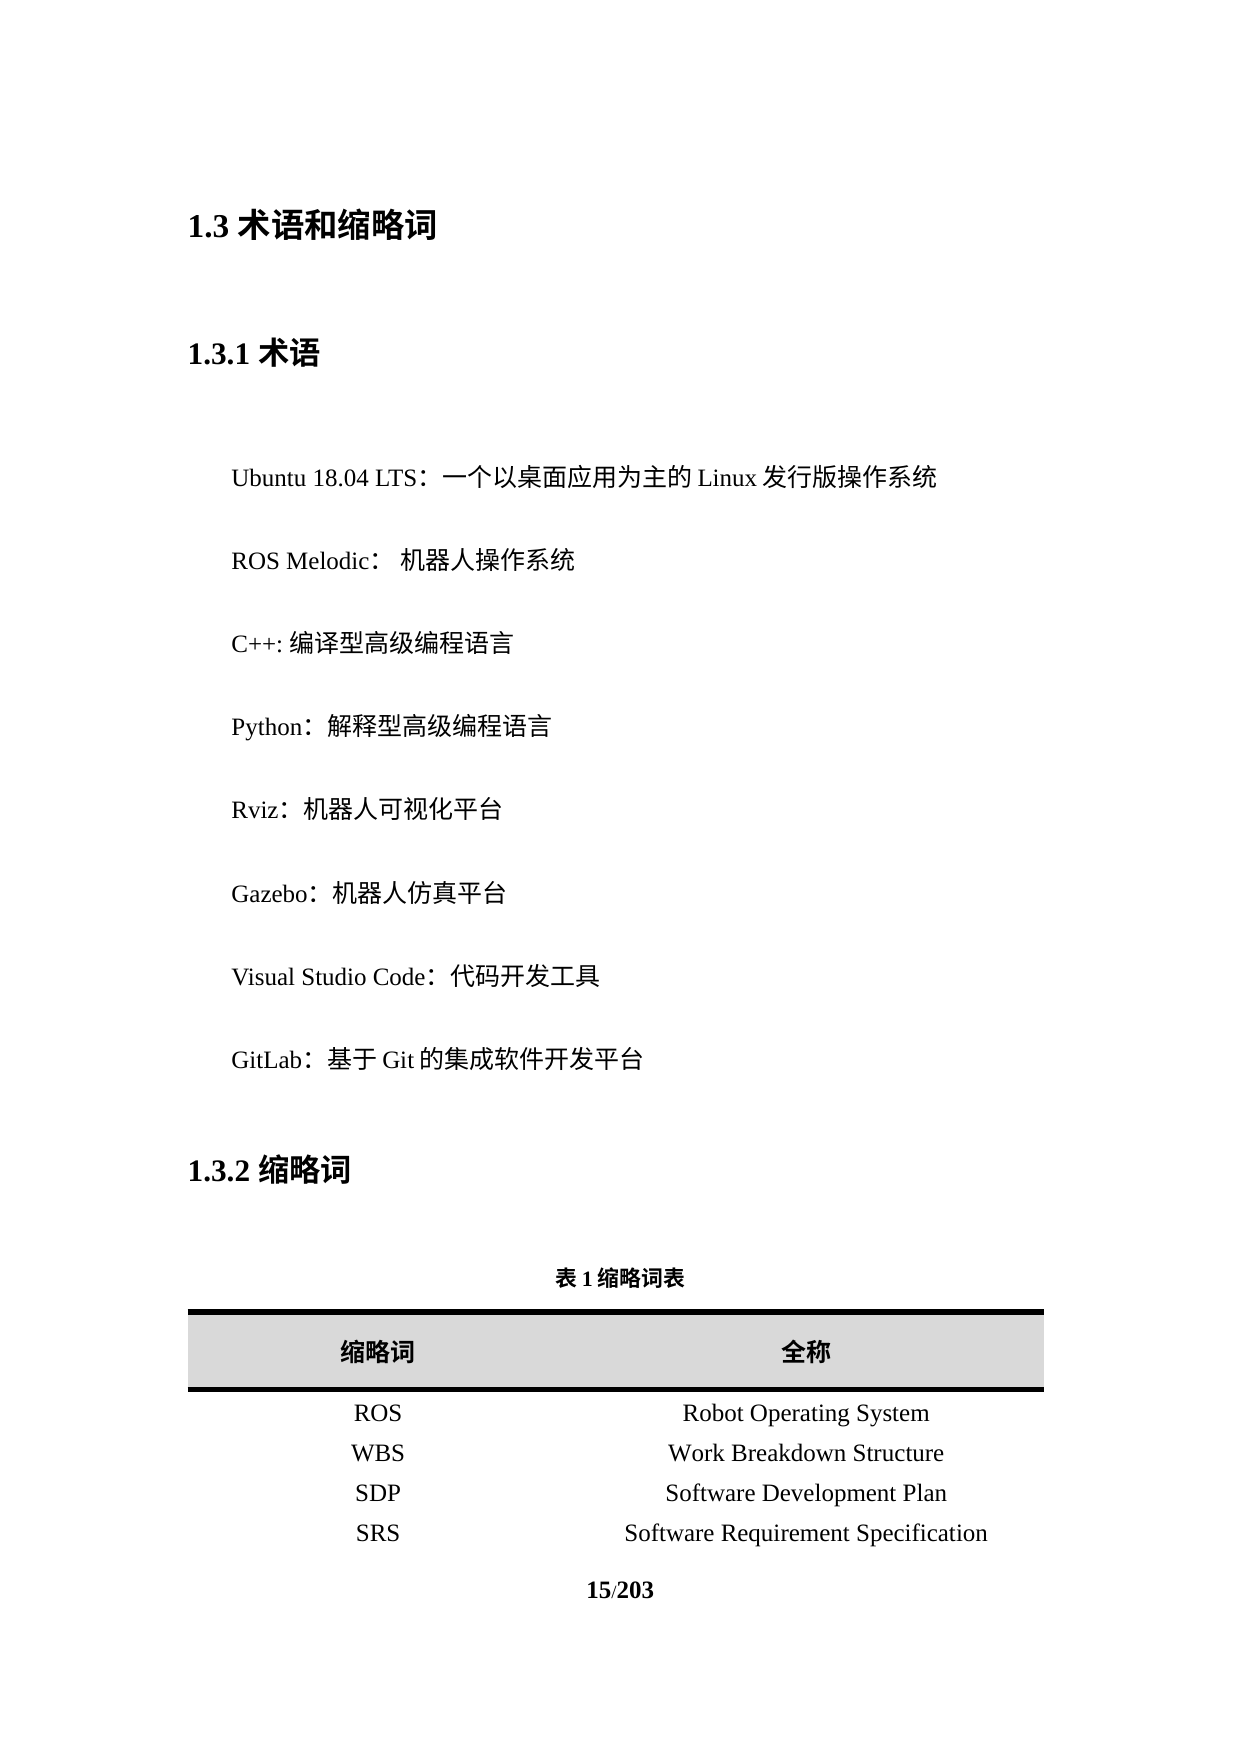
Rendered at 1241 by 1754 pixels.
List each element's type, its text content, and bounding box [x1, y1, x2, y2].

text ROS Melodic： 机器人操作系统 [187, 526, 1053, 591]
table_cell WBS [188, 1432, 568, 1472]
text 表1 缩略词表 [187, 1260, 1053, 1293]
table_cell Software Requirement Specification [568, 1512, 1044, 1552]
table_cell ROS [188, 1392, 568, 1432]
table_header 缩略词 [188, 1315, 568, 1387]
table_cell Software Development Plan [568, 1472, 1044, 1512]
text GitLab：基于Git的集成软件开发平台 [187, 1025, 1053, 1090]
table_cell SDP [188, 1472, 568, 1512]
text Python：解释型高级编程语言 [187, 692, 1053, 757]
subtitle 1.3.2 缩略词 [187, 1135, 1053, 1200]
text Gazebo：机器人仿真平台 [187, 859, 1053, 924]
subtitle 1.3 术语和缩略词 [187, 191, 1053, 256]
text Ubuntu 18.04 LTS：一个以桌面应用为主的Linux发行版操作系统 [187, 443, 1053, 508]
subtitle 1.3.1 术语 [187, 318, 1053, 383]
text Rviz：机器人可视化平台 [187, 776, 1053, 841]
table_cell Robot Operating System [568, 1392, 1044, 1432]
table_header 全称 [568, 1315, 1044, 1387]
text Visual Studio Code：代码开发工具 [187, 942, 1053, 1007]
text C++: 编译型高级编程语言 [187, 609, 1053, 674]
table_cell Work Breakdown Structure [568, 1432, 1044, 1472]
table_cell SRS [188, 1512, 568, 1552]
